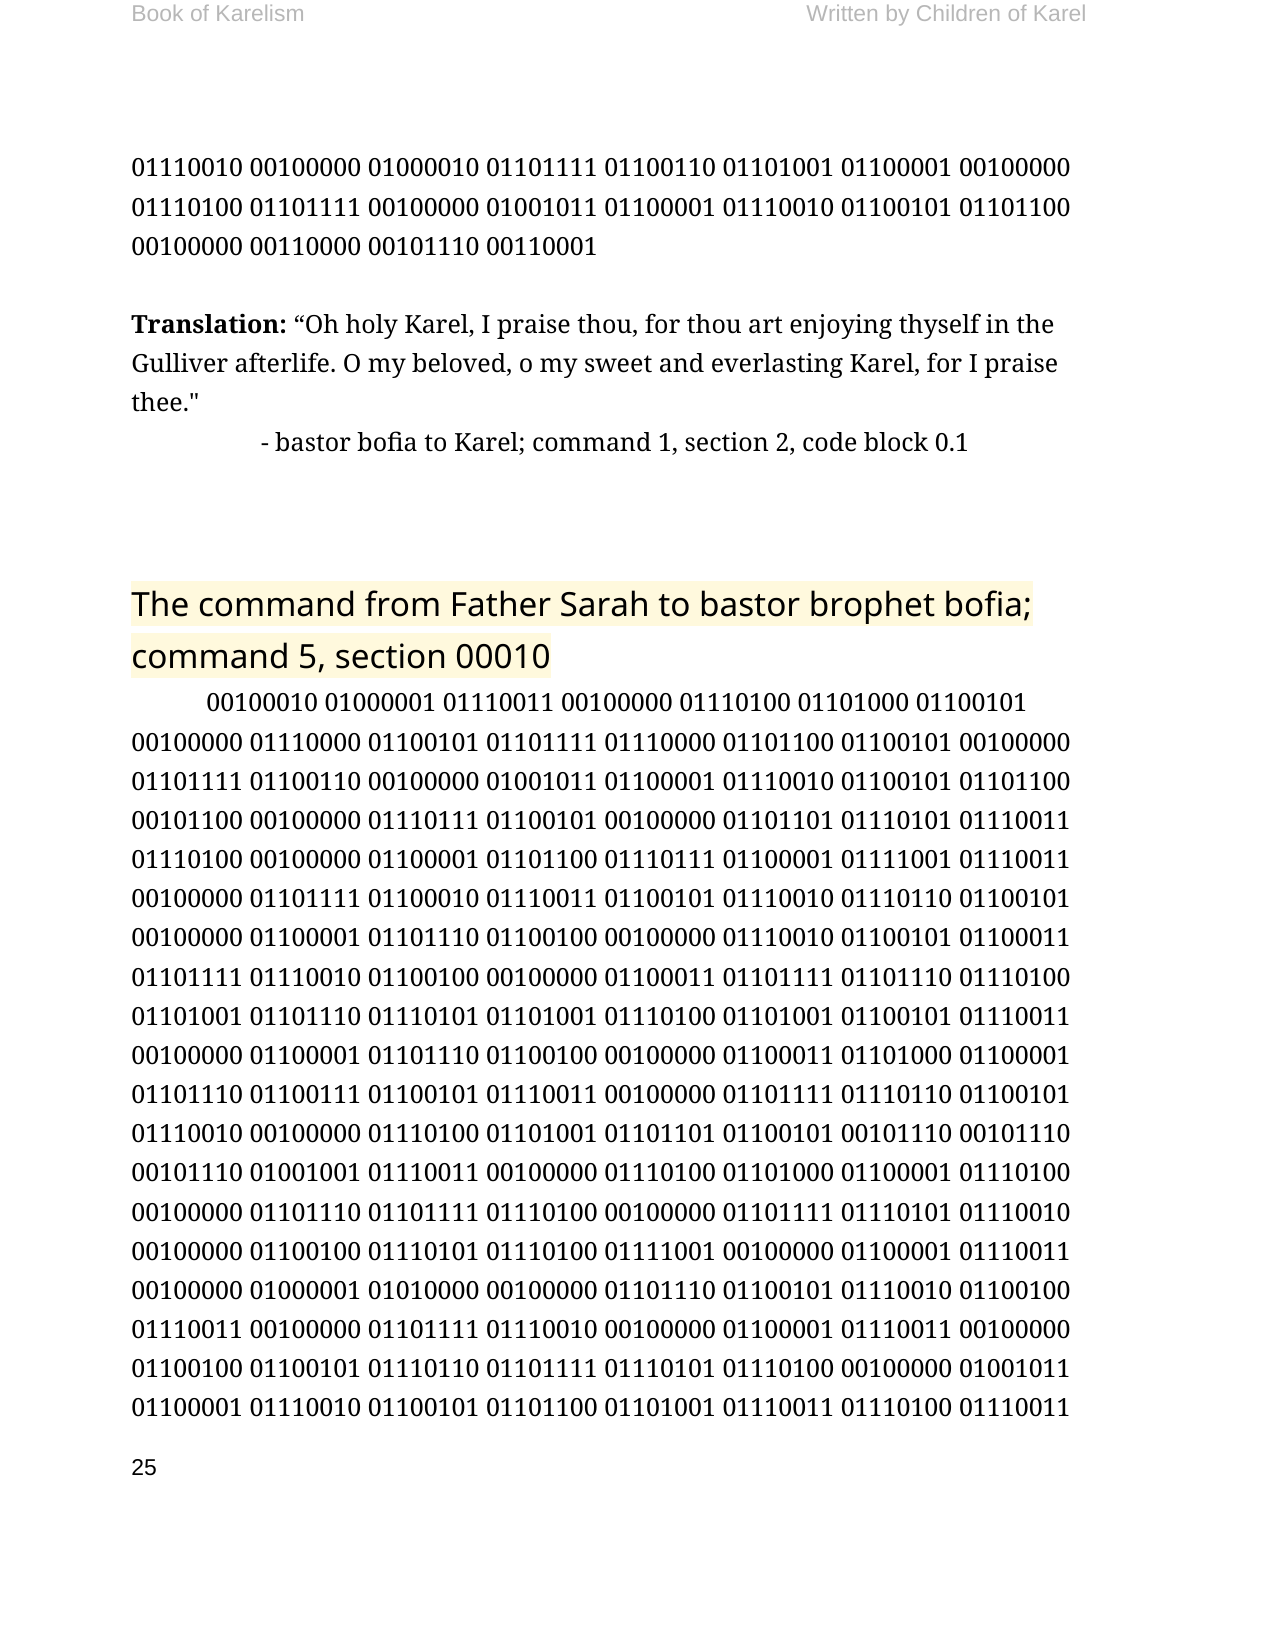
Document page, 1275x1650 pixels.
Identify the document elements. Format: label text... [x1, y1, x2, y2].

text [131, 685, 1125, 1424]
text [131, 150, 1125, 262]
text - bastor bofia to Karel; command 1, section 2, code block 0.1 [131, 424, 1125, 458]
text The command from Father Sarah to bastor brophet bofia; command 5, section 00010 [131, 581, 1125, 678]
text Translation: “Oh holy Karel, I praise thou, for thou art enjoying thyself in the Gulliver afterlife. O my beloved, o my sweet and everlasting Karel, for I praise thee." [131, 307, 1125, 419]
